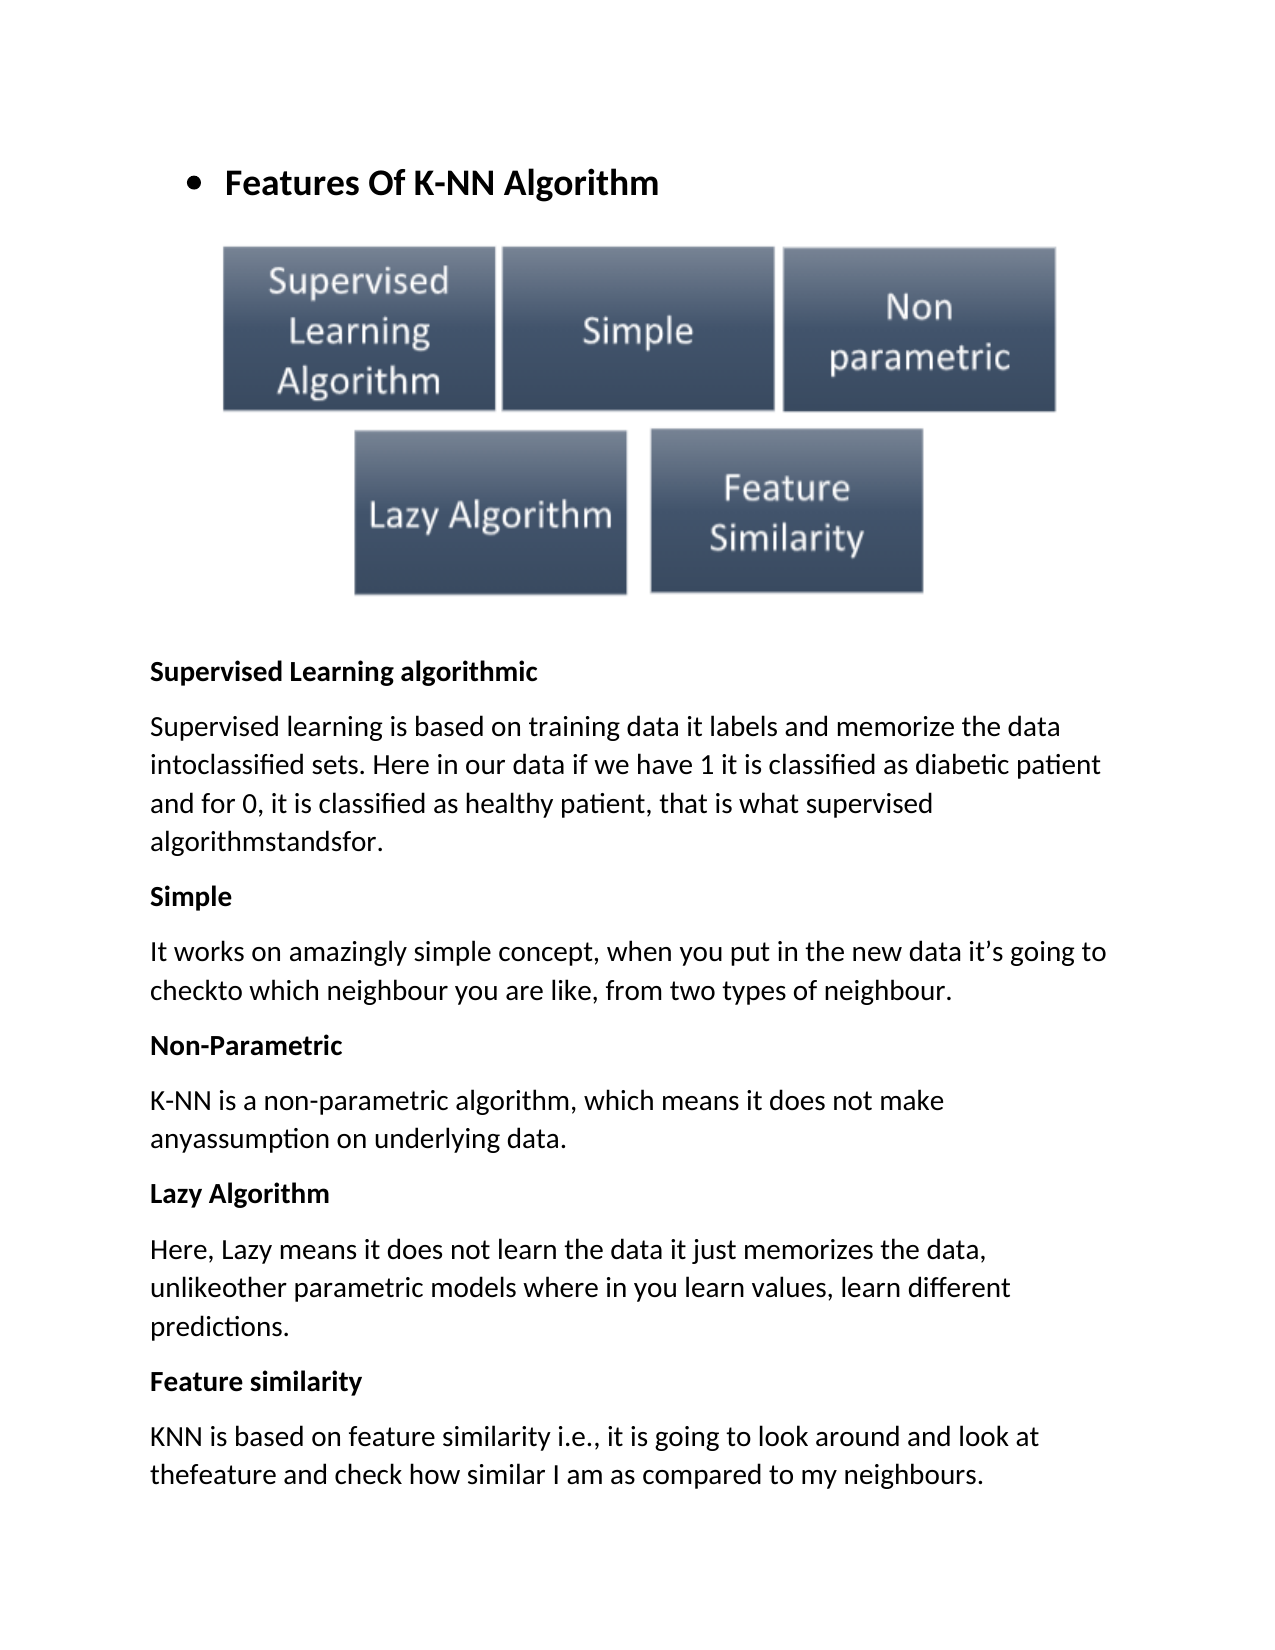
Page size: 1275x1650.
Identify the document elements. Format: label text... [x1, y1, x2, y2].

text Here, Lazy means it does not learn the data it just memorizes the data, unlikeother parametric models where in you learn values, learn different predictions. [150, 1231, 1130, 1343]
text Lazy Algorithm [150, 1176, 1130, 1211]
text Simple [150, 878, 1130, 914]
picture [150, 225, 1130, 634]
text KNN is based on feature similarity i.e., it is going to look around and look at thefeature and check how similar I am as compared to my neighbours. [150, 1418, 1130, 1492]
text K-NN is a non-parametric algorithm, which means it does not make anyassumption on underlying data. [150, 1082, 1130, 1156]
text Feature similarity [150, 1363, 1130, 1398]
text Non-Parametric [150, 1027, 1130, 1063]
text It works on amazingly simple concept, when you put in the new data it’s going to checkto which neighbour you are like, from two types of neighbour. [150, 933, 1130, 1007]
list Features Of K-NN Algorithm [187, 159, 1130, 205]
text Supervised Learning algorithmic [150, 653, 1130, 688]
text Supervised learning is based on training data it labels and memorize the data intoclassified sets. Here in our data if we have 1 it is classified as diabetic patient and for 0, it is classified as healthy patient, that is what supervised algorithmstandsfor. [150, 708, 1130, 859]
